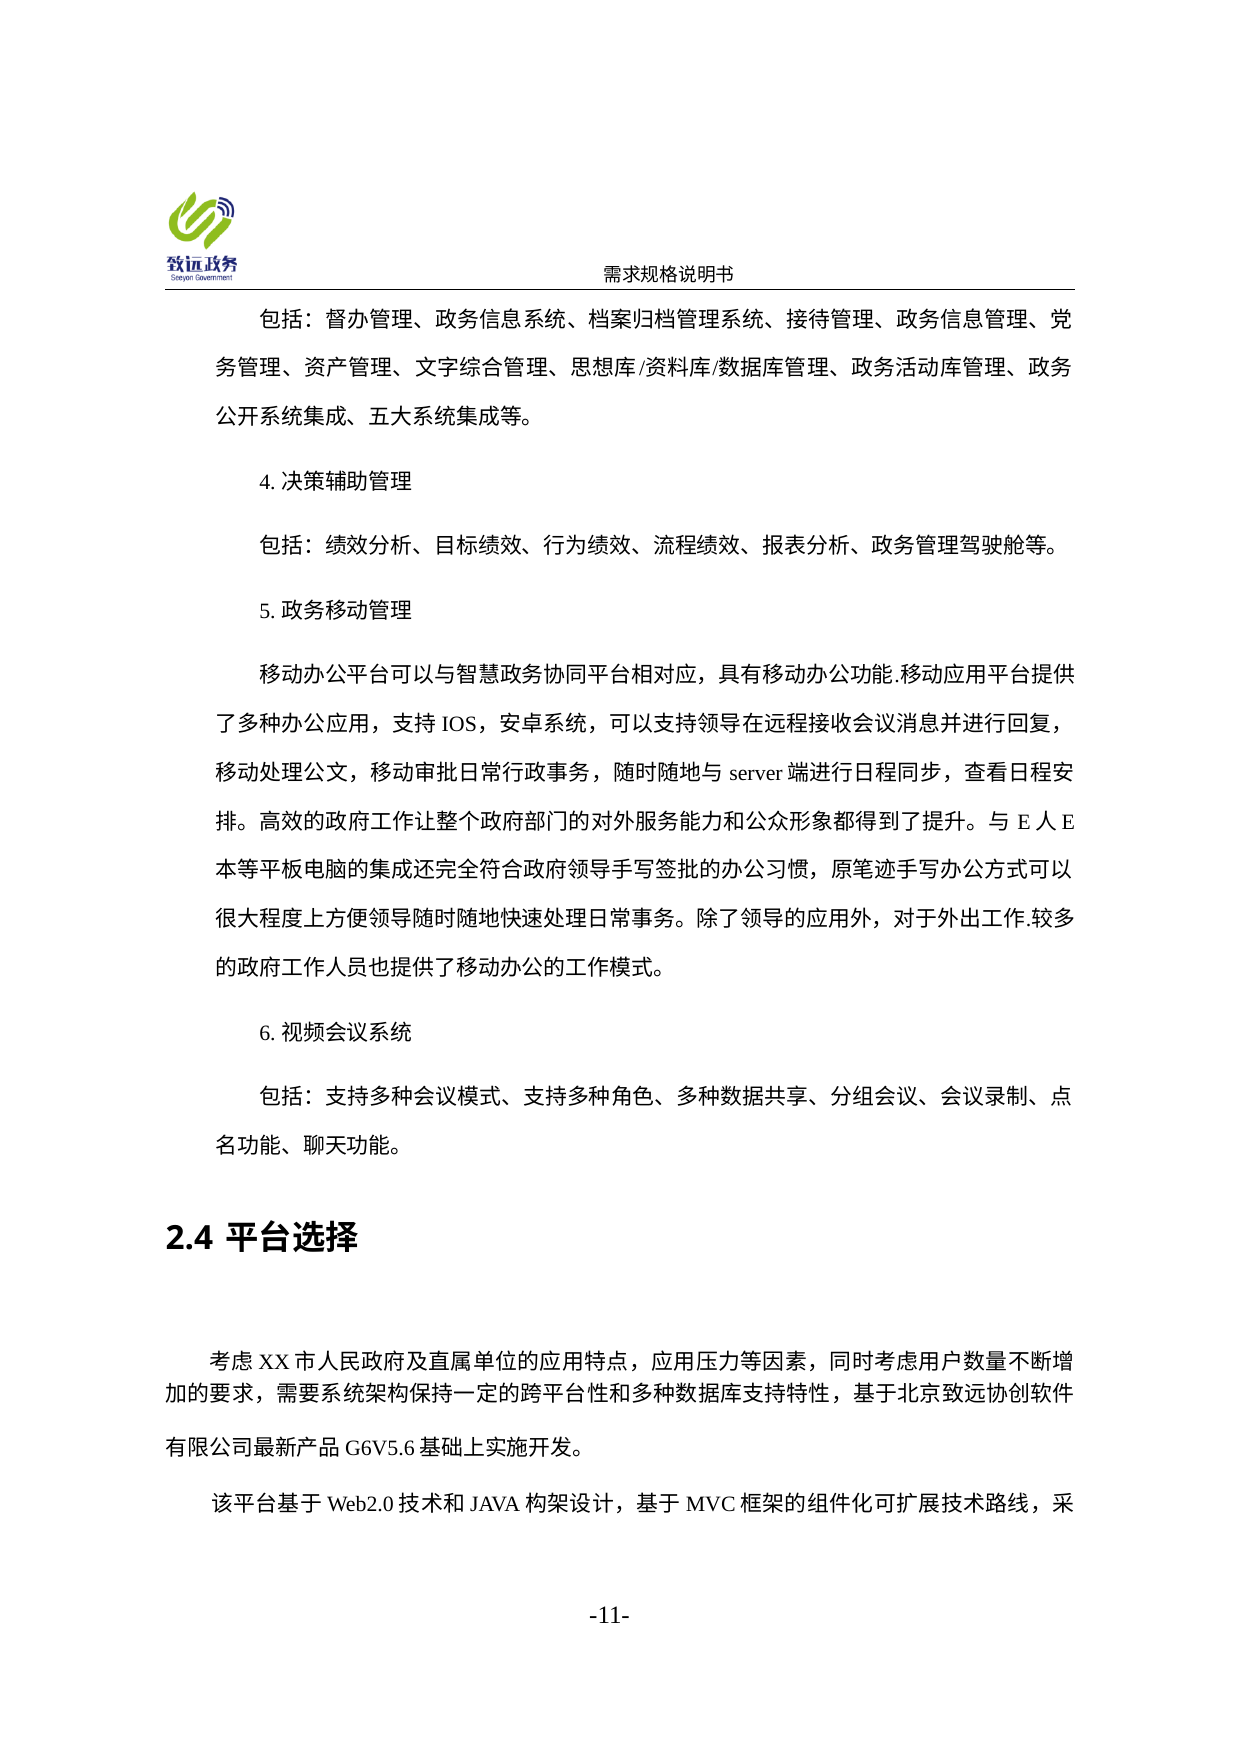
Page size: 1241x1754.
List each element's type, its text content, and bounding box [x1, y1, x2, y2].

text 4. 决策辅助管理 [215, 463, 1075, 496]
text 5. 政务移动管理 [215, 592, 1075, 625]
picture [165, 190, 238, 282]
text 包括：绩效分析、目标绩效、行为绩效、流程绩效、报表分析、政务管理驾驶舱等。 [215, 528, 1075, 560]
text 包括：督办管理、政务信息系统、档案归档管理系统、接待管理、政务信息管理、党务管理、资产管理、文字综合管理、思想库/资料库/数据库管理、政务活动库管理、政务公开系统集成、五大系统集成等。 [215, 301, 1075, 431]
subtitle 平台选择 [165, 1203, 1075, 1268]
text 考虑XX市人民政府及直属单位的应用特点，应用压力等因素，同时考虑用户数量不断增加的要求，需要系统架构保持一定的跨平台性和多种数据库支持特性，基于北京致远协创软件有限公司最新产品G6V5.6基础上实施开发。 [165, 1343, 1075, 1473]
text 包括：支持多种会议模式、支持多种角色、多种数据共享、分组会议、会议录制、点名功能、聊天功能。 [215, 1079, 1075, 1160]
text 6. 视频会议系统 [215, 1014, 1075, 1047]
text 移动办公平台可以与智慧政务协同平台相对应，具有移动办公功能.移动应用平台提供了多种办公应用，支持IOS，安卓系统，可以支持领导在远程接收会议消息并进行回复，移动处理公文，移动审批日常行政事务，随时随地与server端进行日程同步，查看日程安排。高效的政府工作让整个政府部门的对外服务能力和公众形象都得到了提升。与E人E本等平板电脑的集成还完全符合政府领导手写签批的办公习惯，原笔迹手写办公方式可以很大程度上方便领导随时随地快速处理日常事务。除了领导的应用外，对于外出工作.较多的政府工作人员也提供了移动办公的工作模式。 [215, 657, 1075, 982]
